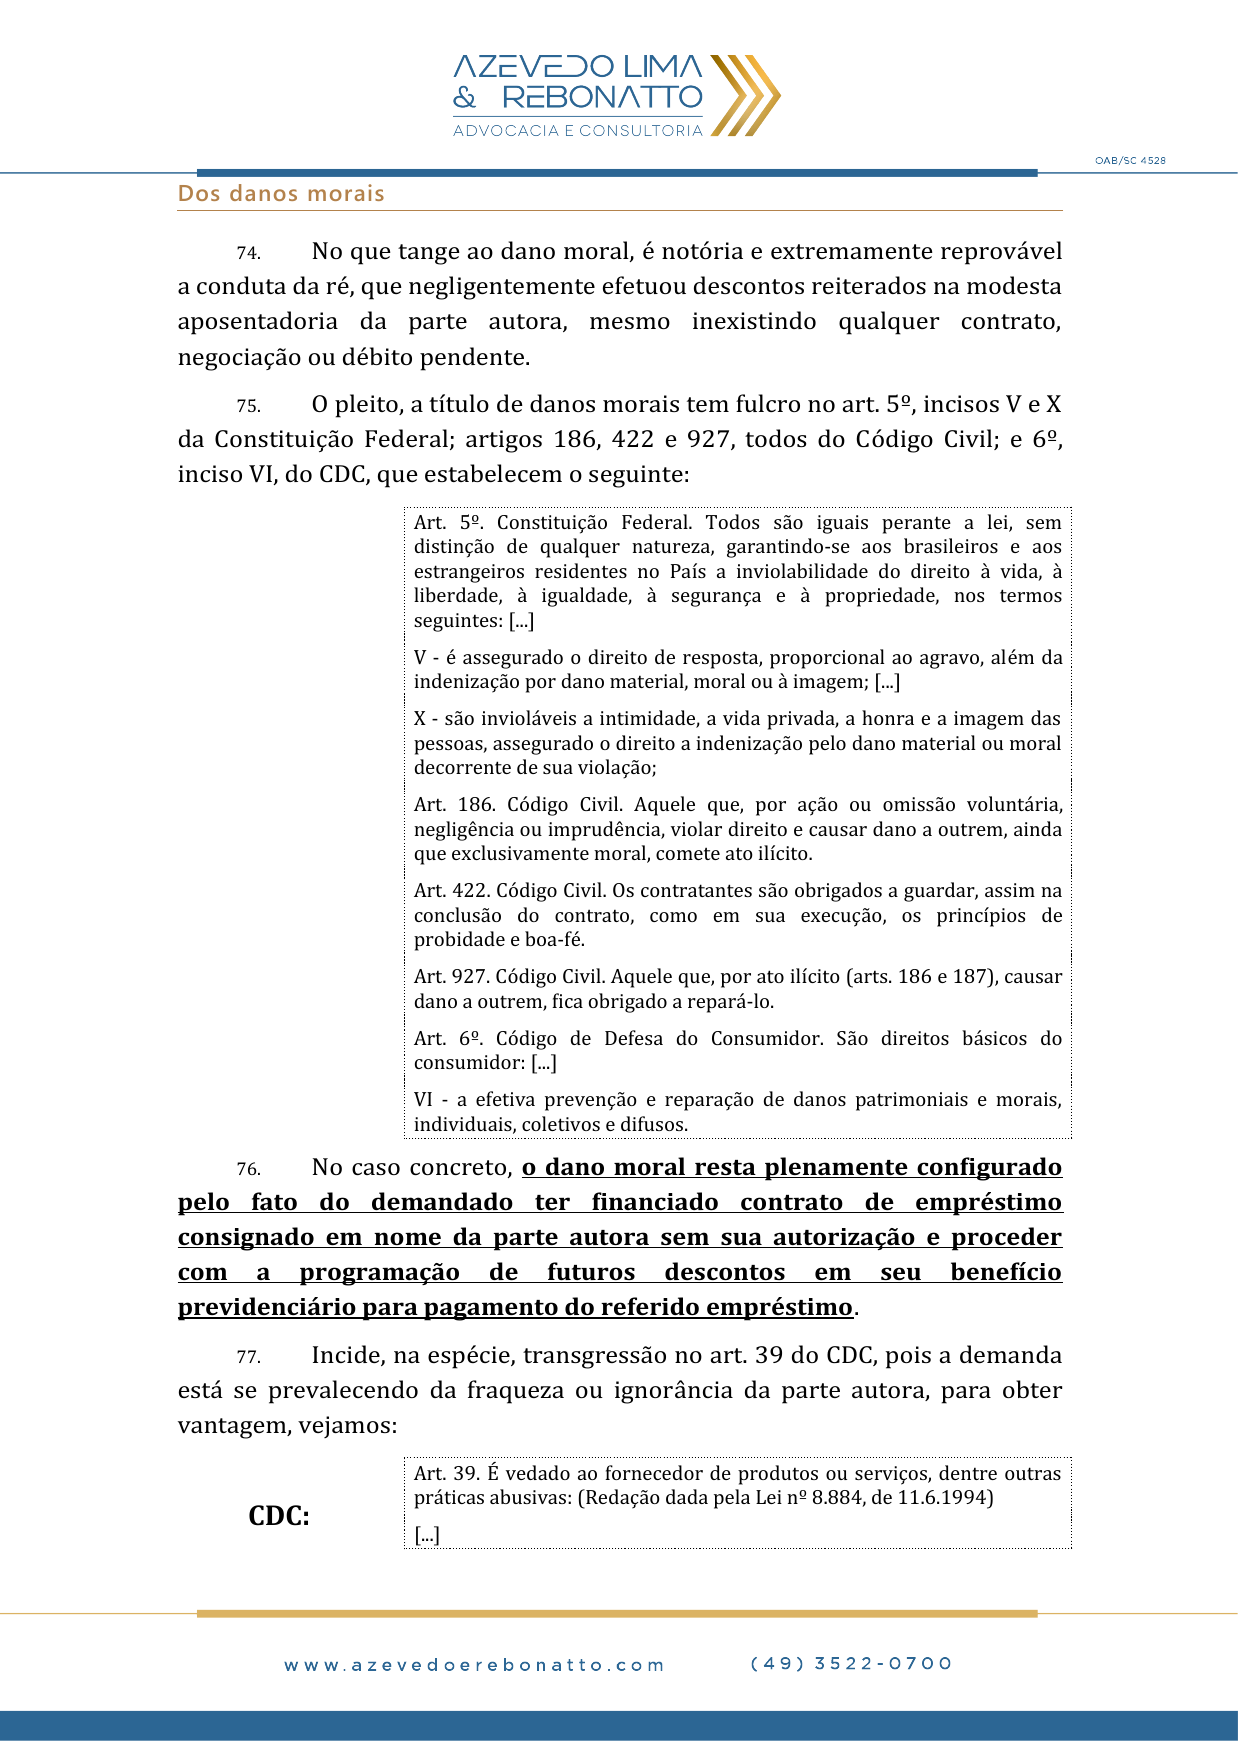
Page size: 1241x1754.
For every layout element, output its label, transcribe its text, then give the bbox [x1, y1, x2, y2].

list No que tange ao dano moral, é notória e extremamente reprovável a conduta da ré, que negligentemente efetuou descontos reiterados na modesta aposentadoria da parte autora, mesmo inexistindo qualquer contrato, negociação ou débito pendente. [177, 236, 1063, 370]
text Art. 5º. Constituição Federal. Todos são iguais perante a lei, sem distinção de qualquer natureza, garantindo-se aos brasileiros e aos estrangeiros residentes no País a inviolabilidade do direito à vida, à liberdade, à igualdade, à segurança e à propriedade, nos termos seguintes: [...] [404, 507, 1072, 632]
text Art. 927. Código Civil. Aquele que, por ato ilícito (arts. 186 e 187), causar dano a outrem, fica obrigado a repará-lo. [404, 961, 1072, 1013]
text [...] [404, 1519, 1072, 1549]
text Art. 186. Código Civil. Aquele que, por ação ou omissão voluntária, negligência ou imprudência, violar direito e causar dano a outrem, ainda que exclusivamente moral, comete ato ilícito. [404, 789, 1072, 865]
list Incide, na espécie, transgressão no art. 39 do CDC, pois a demanda está se prevalecendo da fraqueza ou ignorância da parte autora, para obter vantagem, vejamos: [177, 1339, 1063, 1439]
list No caso concreto, o dano moral resta plenamente configurado pelo fato do demandado ter financiado contrato de empréstimo consignado em nome da parte autora sem sua autorização e proceder com a programação de futuros descontos em seu benefício previdenciário para pagamento do referido empréstimo. [177, 1213, 1063, 1247]
list O pleito, a título de danos morais tem fulcro no art. 5º, incisos V e X da Constituição Federal; artigos 186, 422 e 927, todos do Código Civil; e 6º, inciso VI, do CDC, que estabelecem o seguinte: [177, 389, 1063, 488]
list No caso concreto, o dano moral resta plenamente configurado pelo fato do demandado ter financiado contrato de empréstimo consignado em nome da parte autora sem sua autorização e proceder com a programação de futuros descontos em seu benefício previdenciário para pagamento do referido empréstimo. [177, 1151, 1063, 1212]
text Dos danos morais [177, 177, 1063, 210]
list No caso concreto, o dano moral resta plenamente configurado pelo fato do demandado ter financiado contrato de empréstimo consignado em nome da parte autora sem sua autorização e proceder com a programação de futuros descontos em seu benefício previdenciário para pagamento do referido empréstimo. [177, 1283, 1063, 1321]
text VI - a efetiva prevenção e reparação de danos patrimoniais e morais, individuais, coletivos e difusos. [404, 1084, 1072, 1139]
picture [0, 0, 1238, 1741]
text V - é assegurado o direito de resposta, proporcional ao agravo, além da indenização por dano material, moral ou à imagem; [...] [404, 641, 1072, 693]
text Art. 39. É vedado ao fornecedor de produtos ou serviços, dentre outras práticas abusivas: (Redação dada pela Lei nº 8.884, de 11.6.1994) [404, 1457, 1072, 1509]
text Art. 6º. Código de Defesa do Consumidor. São direitos básicos do consumidor: [...] [404, 1022, 1072, 1074]
list No caso concreto, o dano moral resta plenamente configurado pelo fato do demandado ter financiado contrato de empréstimo consignado em nome da parte autora sem sua autorização e proceder com a programação de futuros descontos em seu benefício previdenciário para pagamento do referido empréstimo. [177, 1248, 1063, 1282]
text X - são invioláveis a intimidade, a vida privada, a honra e a imagem das pessoas, assegurado o direito a indenização pelo dano material ou moral decorrente de sua violação; [404, 703, 1072, 779]
text Art. 422. Código Civil. Os contratantes são obrigados a guardar, assim na conclusão do contrato, como em sua execução, os princípios de probidade e boa-fé. [404, 875, 1072, 951]
